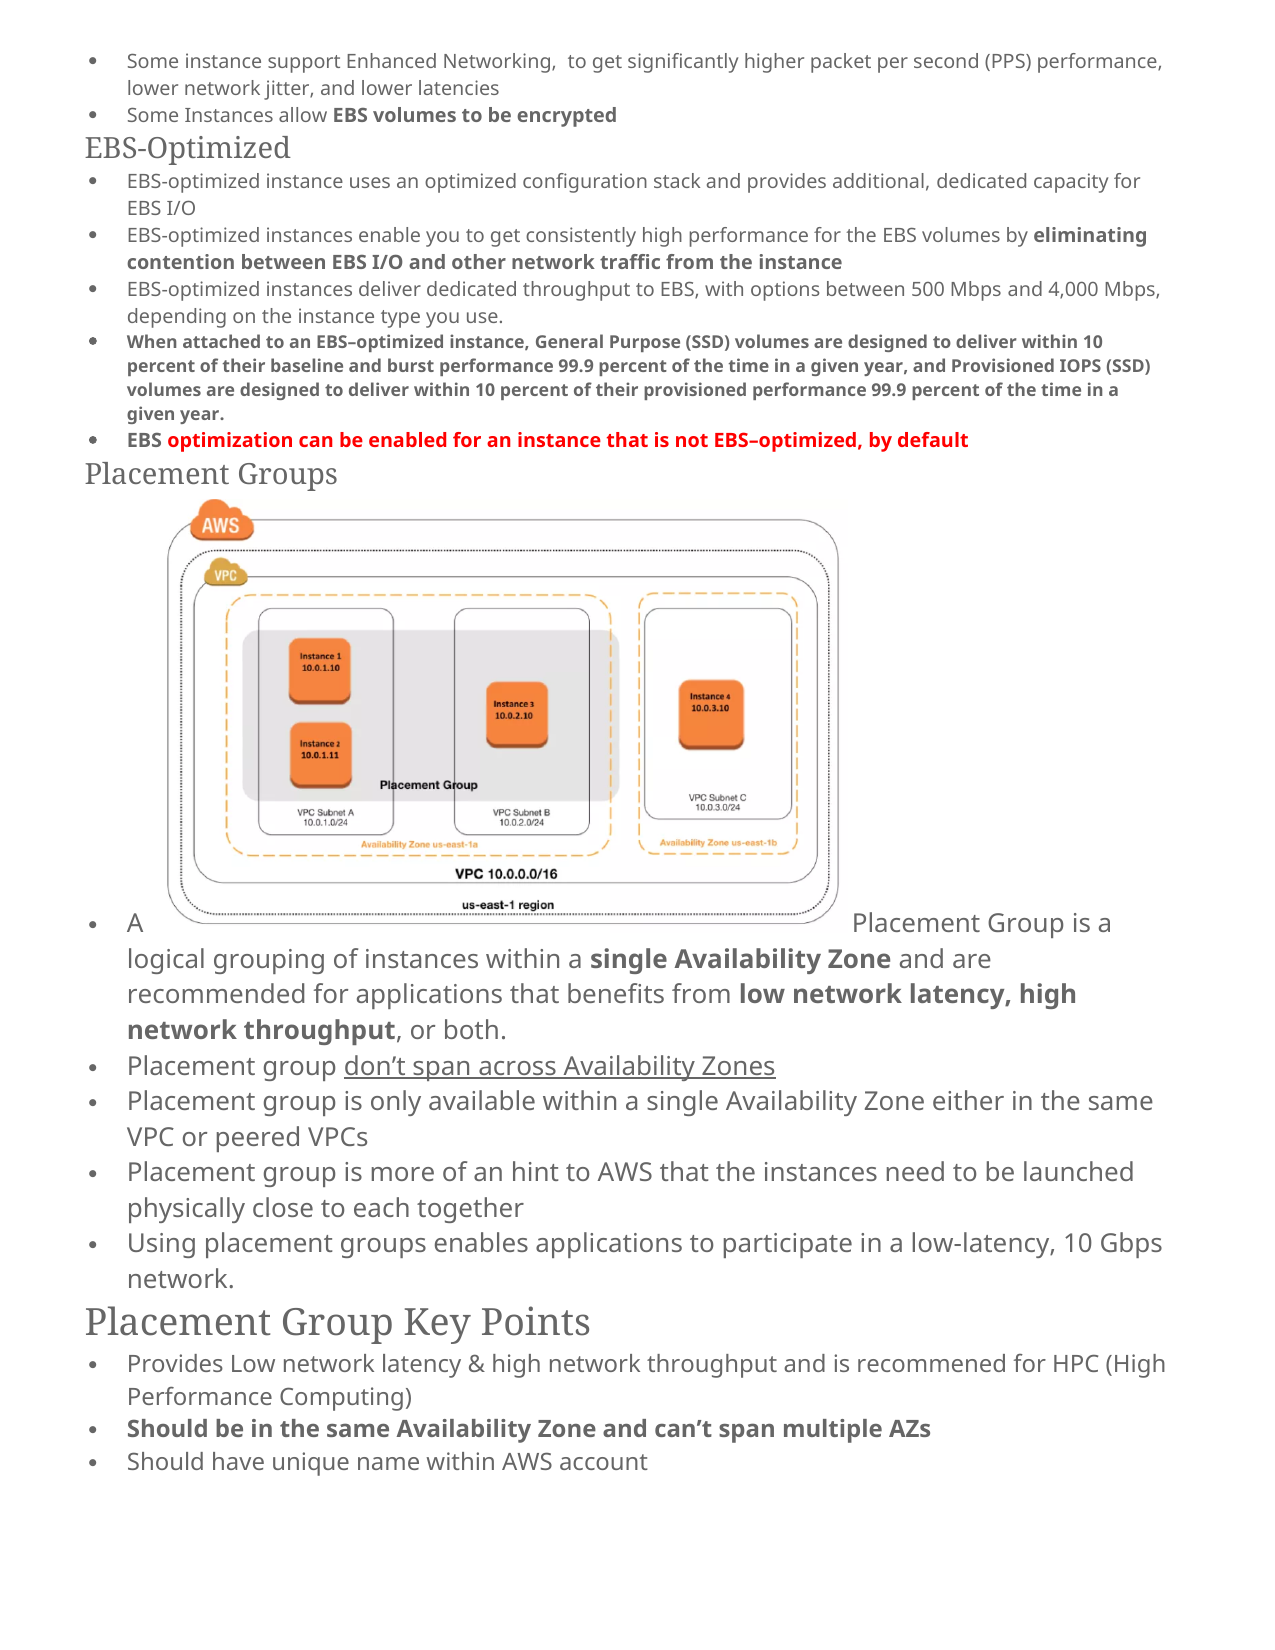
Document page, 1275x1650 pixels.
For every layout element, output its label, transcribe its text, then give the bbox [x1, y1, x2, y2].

list Placement group is more of an hint to AWS that the instances need to be launched physically close to each together [89, 1154, 1172, 1225]
list Provides Low network latency & high network throughput and is recommened for HPC (High Performance Computing) [89, 1347, 1172, 1412]
list Should have unique name within AWS account [89, 1444, 1172, 1477]
list Using placement groups enables applications to participate in a low-latency, 10 Gbps network. [89, 1225, 1172, 1296]
text Placement Group Key Points [84, 1296, 1172, 1347]
text EBS-Optimized [84, 128, 1172, 167]
list Placement group don’t span across Availability Zones [89, 1047, 1172, 1083]
list Placement group is only available within a single Availability Zone either in the same VPC or peered VPCs [89, 1083, 1172, 1154]
list When attached to an EBS–optimized instance, General Purpose (SSD) volumes are designed to deliver within 10 percent of their baseline and burst performance 99.9 percent of the time in a given year, and Provisioned IOPS (SSD) volumes are designed to deliver within 10 percent of their provisioned performance 99.9 percent of the time in a given year. [89, 329, 1172, 426]
list Some Instances allow EBS volumes to be encrypted [89, 101, 1172, 128]
list EBS optimization can be enabled for an instance that is not EBS–optimized, by default [89, 426, 1172, 453]
list Should be in the same Availability Zone and can’t span multiple AZs [89, 1412, 1172, 1444]
text Placement Groups [84, 453, 1172, 493]
list Some instance support Enhanced Networking, to get significantly higher packet per second (PPS) performance, lower network jitter, and lower latencies [89, 47, 1172, 101]
list EBS-optimized instances deliver dedicated throughput to EBS, with options between 500 Mbps and 4,000 Mbps, depending on the instance type you use. [89, 275, 1172, 329]
list EBS-optimized instance uses an optimized configuration stack and provides additional, dedicated capacity for EBS I/O [89, 167, 1172, 221]
picture [150, 492, 852, 933]
list EBS-optimized instances enable you to get consistently high performance for the EBS volumes by eliminating contention between EBS I/O and other network traffic from the instance [89, 221, 1172, 275]
